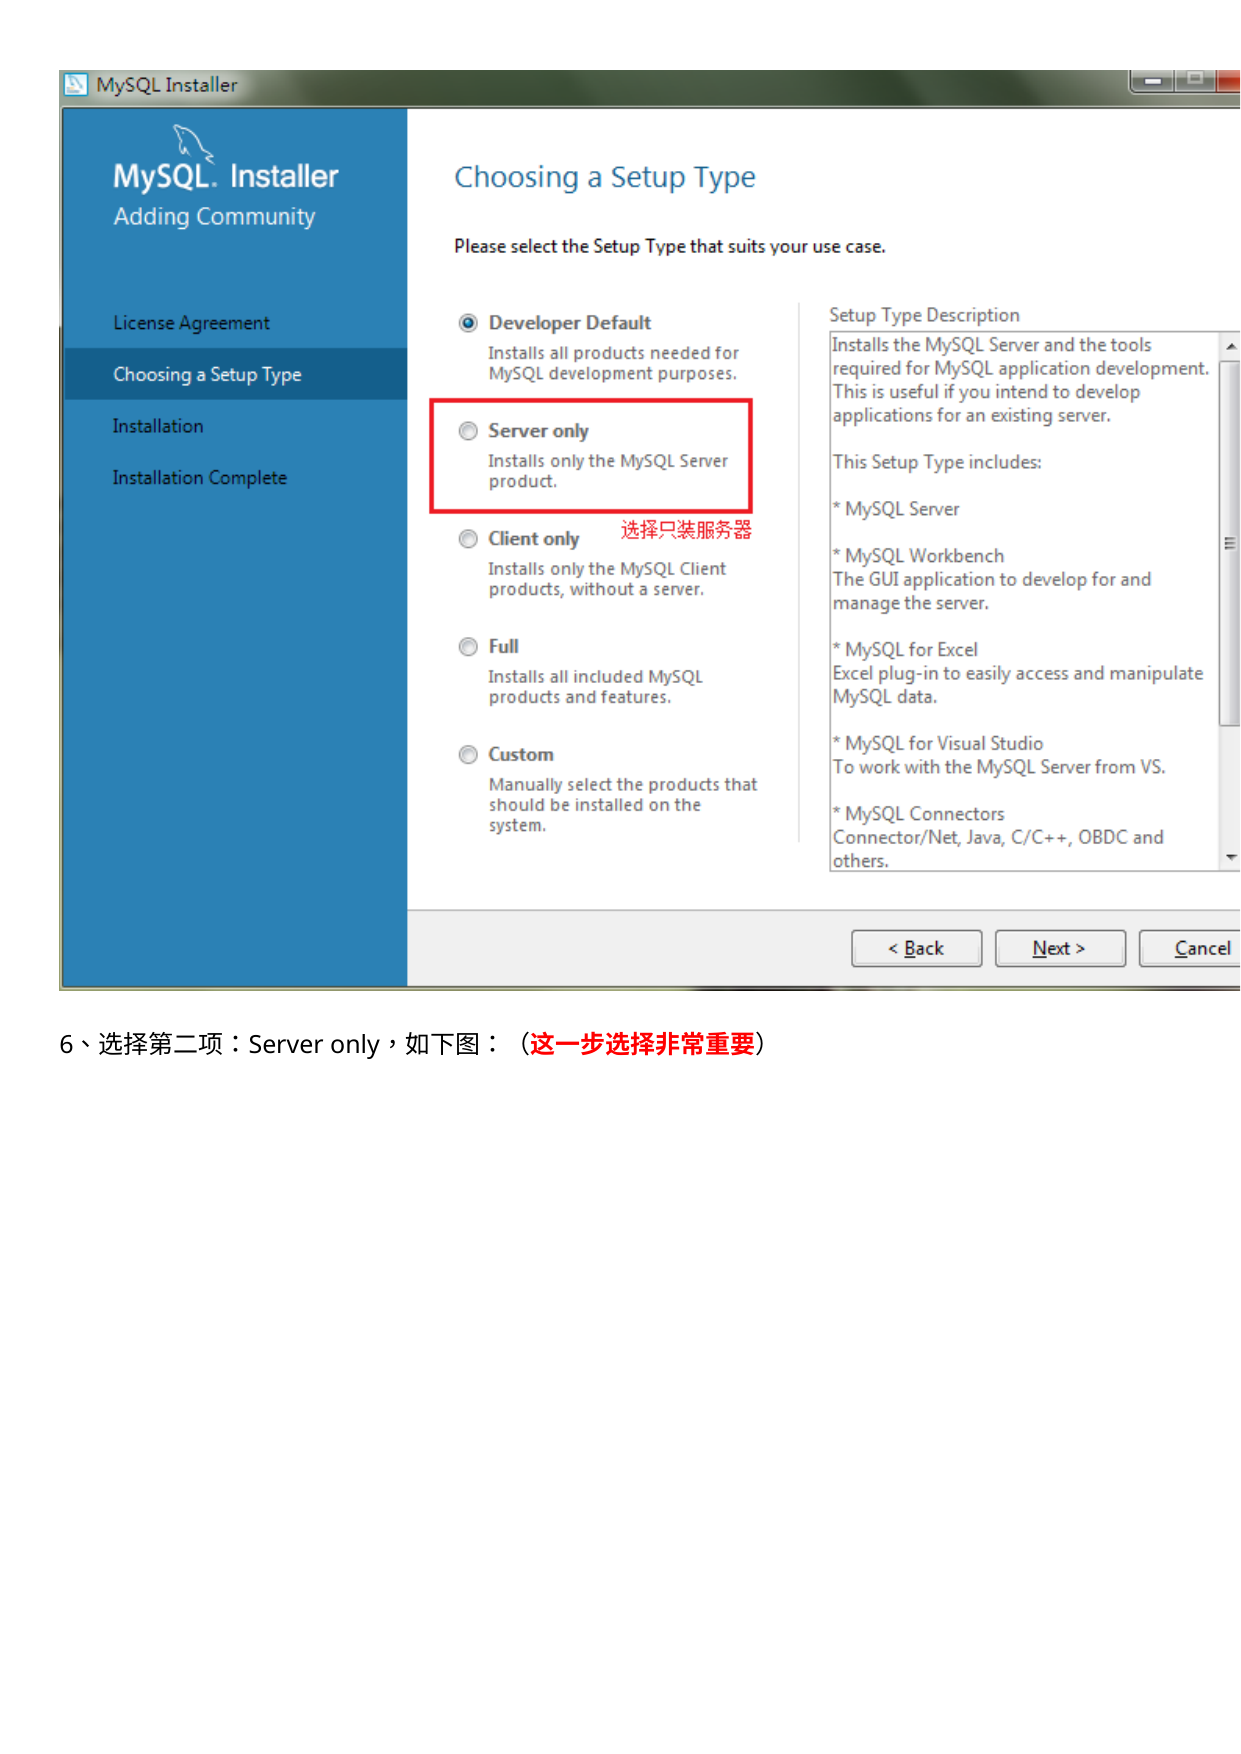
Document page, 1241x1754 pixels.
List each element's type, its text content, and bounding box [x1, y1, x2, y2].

picture [59, 70, 1241, 991]
text 6、选择第二项：Server only，如下图：（这一步选择非常重要） [59, 1024, 1181, 1061]
